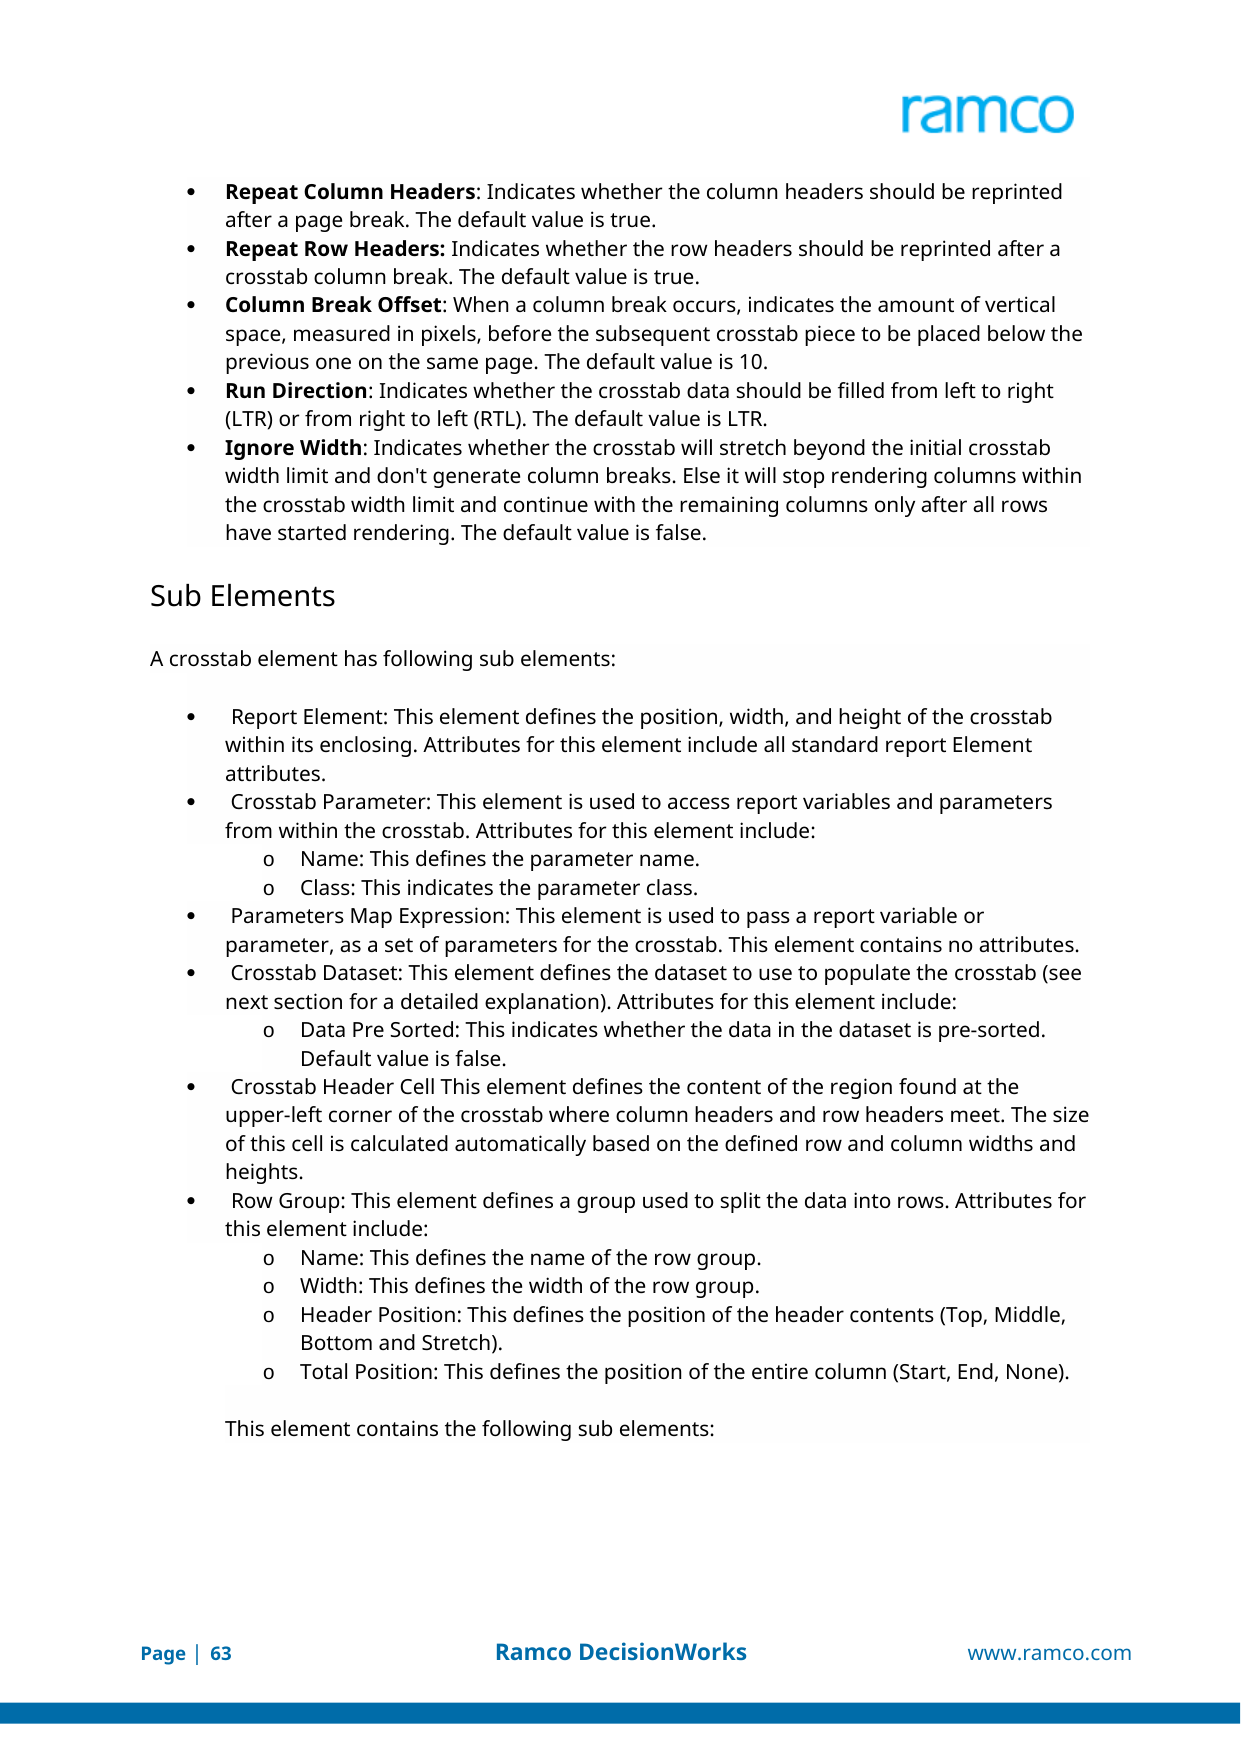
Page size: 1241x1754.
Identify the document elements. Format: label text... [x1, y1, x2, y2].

picture [887, 75, 1091, 149]
list Class: This indicates the parameter class. [262, 873, 1090, 901]
list Header Position: This defines the position of the header contents (Top, Middle, Bottom and Stretch). [262, 1300, 1090, 1357]
list Ignore Width: Indicates whether the crosstab will stretch beyond the initial crosstab width limit and don't generate column breaks. Else it will stop rendering columns within the crosstab width limit and continue with the remaining columns only after all rows have started rendering. The default value is false. [187, 433, 1090, 547]
list Report Element: This element defines the position, width, and height of the crosstab within its enclosing. Attributes for this element include all standard report Element attributes. [187, 702, 1090, 787]
text A crosstab element has following sub elements: [150, 644, 1090, 673]
list Name: This defines the name of the row group. [262, 1243, 1090, 1271]
list Crosstab Parameter: This element is used to access report variables and parameters from within the crosstab. Attributes for this element include: [187, 787, 1090, 844]
list Repeat Row Headers: Indicates whether the row headers should be reprinted after a crosstab column break. The default value is true. [187, 234, 1090, 291]
list Parameters Map Expression: This element is used to pass a report variable or parameter, as a set of parameters for the crosstab. This element contains no attributes. [187, 901, 1090, 958]
list Width: This defines the width of the row group. [262, 1271, 1090, 1300]
list Repeat Column Headers: Indicates whether the column headers should be reprinted after a page break. The default value is true. [187, 177, 1090, 234]
list Run Direction: Indicates whether the crosstab data should be filled from left to right (LTR) or from right to left (RTL). The default value is LTR. [187, 376, 1090, 433]
list Column Break Offset: When a column break occurs, indicates the amount of vertical space, measured in pixels, before the subsequent crosstab piece to be placed below the previous one on the same page. The default value is 10. [187, 291, 1090, 376]
list Crosstab Header Cell This element defines the content of the region found at the upper-left corner of the crosstab where column headers and row headers meet. The size of this cell is calculated automatically based on the defined row and column widths and heights. [187, 1072, 1090, 1186]
list Data Pre Sorted: This indicates whether the data in the dataset is pre-sorted. Default value is false. [262, 1015, 1090, 1072]
list Row Group: This element defines a group used to split the data into rows. Attributes for this element include: [187, 1186, 1090, 1243]
text Sub Elements [150, 576, 1090, 615]
list Crosstab Dataset: This element defines the dataset to use to populate the crosstab (see next section for a detailed explanation). Attributes for this element include: [187, 958, 1090, 1015]
text This element contains the following sub elements: [225, 1414, 1090, 1443]
list Name: This defines the parameter name. [262, 844, 1090, 873]
list Total Position: This defines the position of the entire column (Start, End, None). [262, 1357, 1090, 1385]
